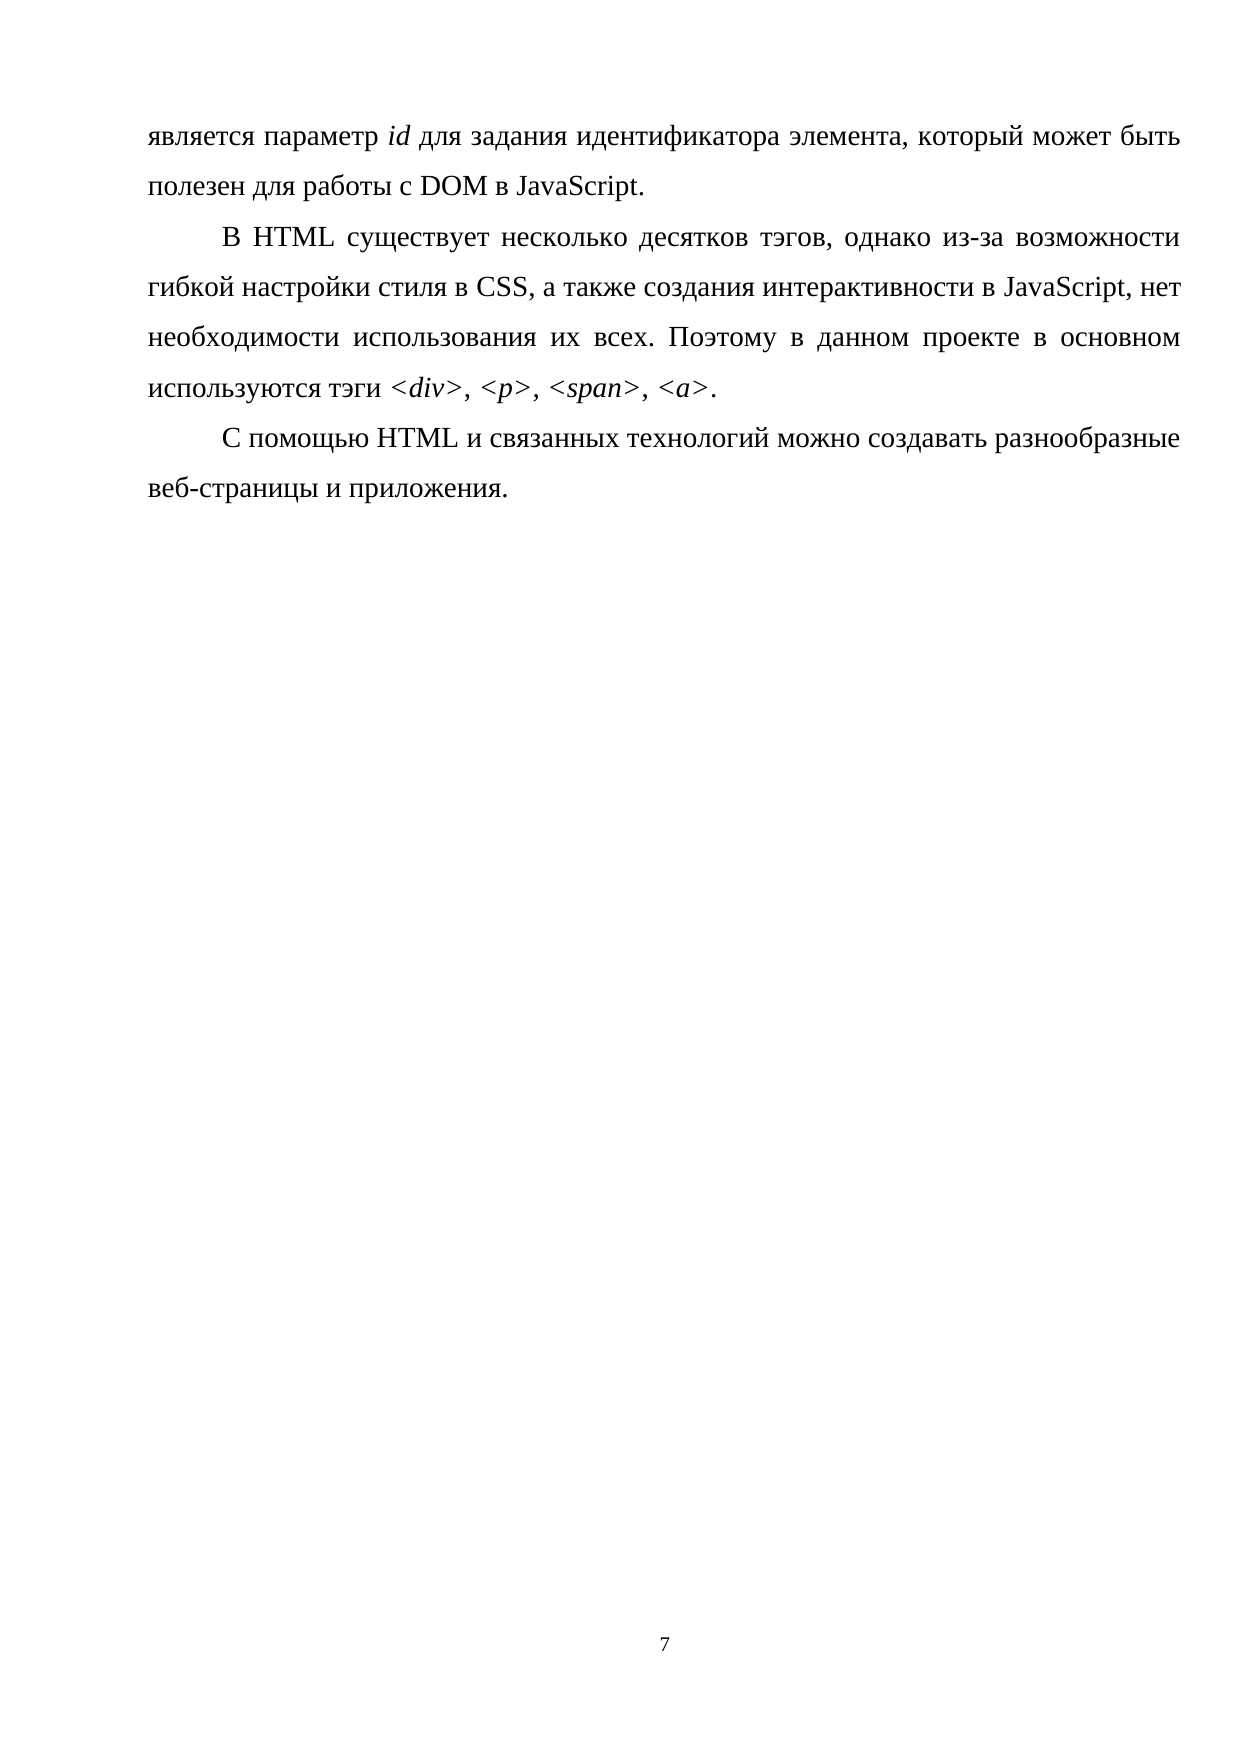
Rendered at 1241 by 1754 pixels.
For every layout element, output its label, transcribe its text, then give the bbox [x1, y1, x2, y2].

text В HTML существует несколько десятков тэгов, однако из-за возможности гибкой настройки стиля в CSS, а также создания интерактивности в JavaScript, нет необходимости использования их всех. Поэтому в данном проекте в основном используются тэги <div>, <p>, <span>, <a>. [148, 219, 1181, 403]
text С помощью HTML и связанных технологий можно создавать разнообразные веб-страницы и приложения. [148, 420, 1181, 504]
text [148, 118, 1181, 202]
